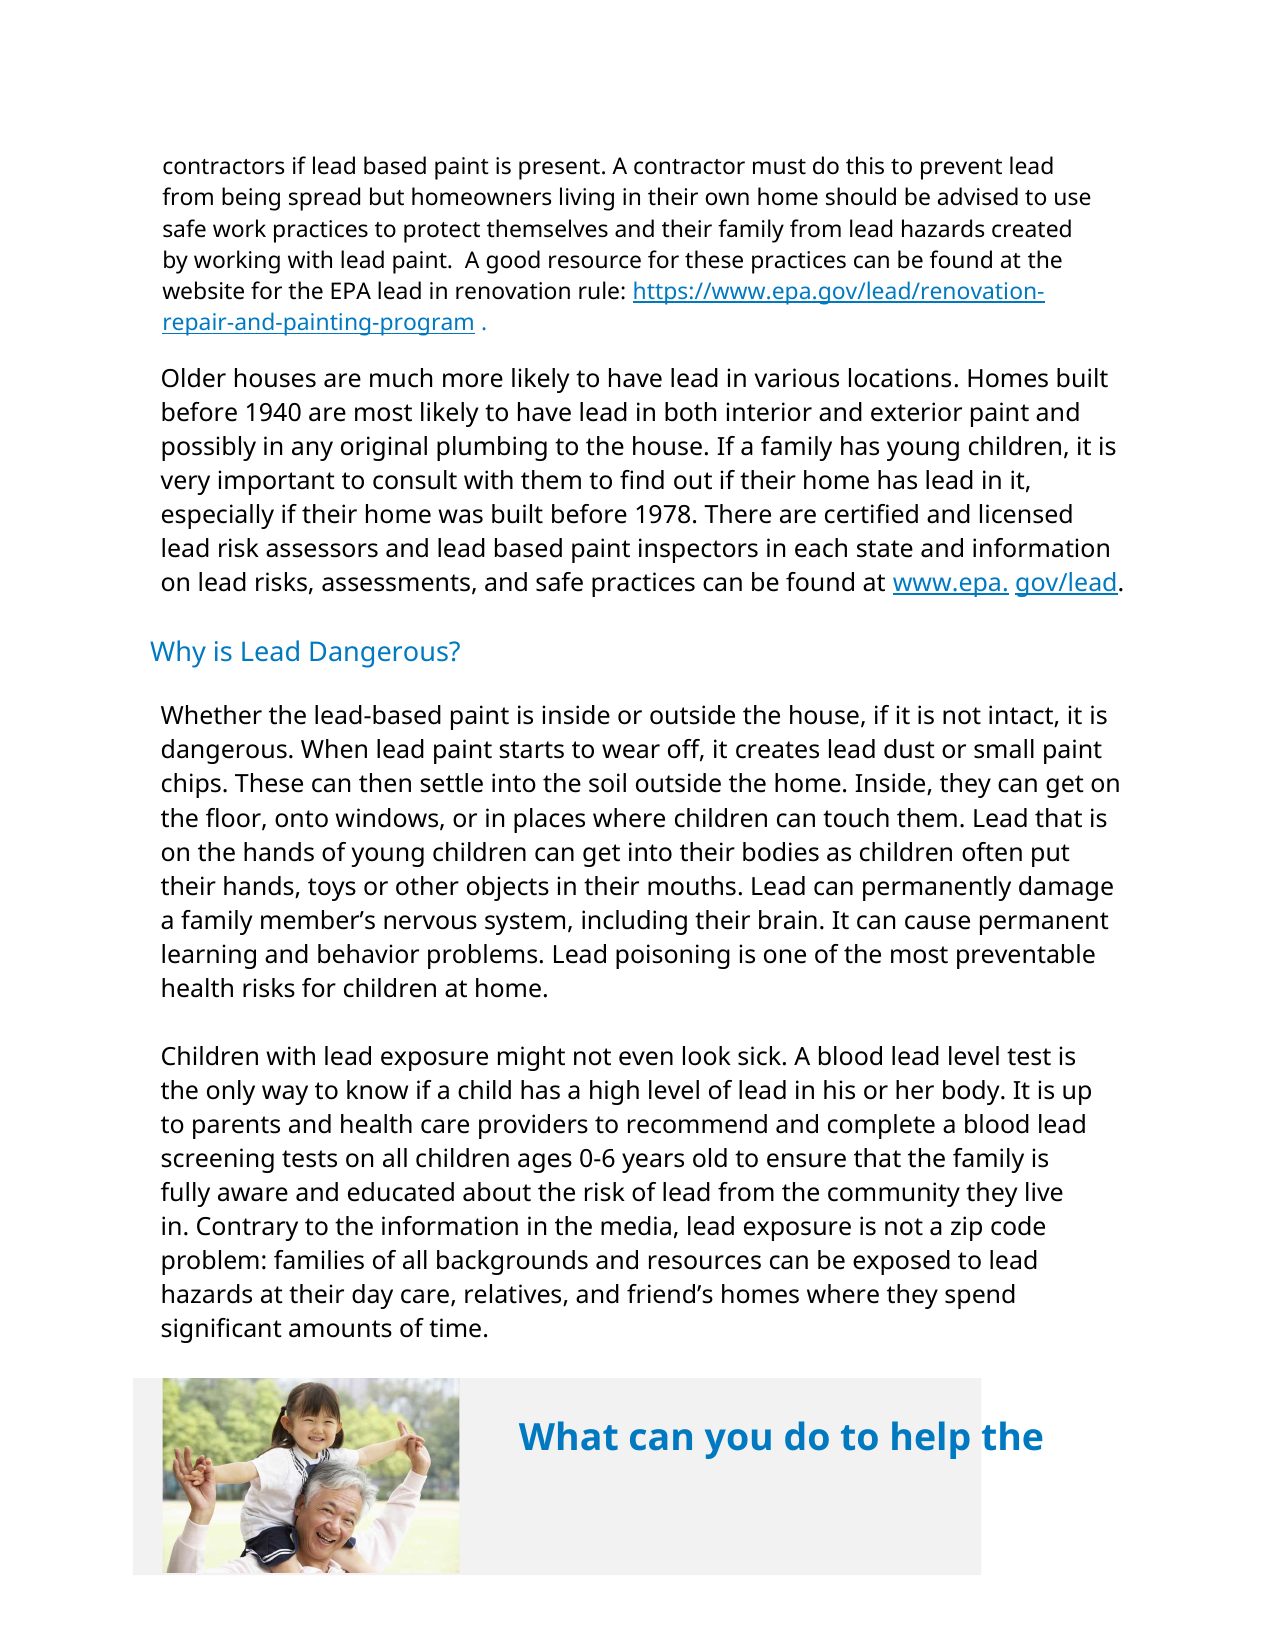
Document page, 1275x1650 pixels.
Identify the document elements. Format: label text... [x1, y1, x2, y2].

text Older houses are much more likely to have lead in various locations. Homes built before 1940 are most likely to have lead in both interior and exterior paint and possibly in any original plumbing to the house. If a family has young children, it is very important to consult with them to find out if their home has lead in it, especially if their home was built before 1978. There are certified and licensed lead risk assessors and lead based paint inspectors in each state and information on lead risks, assessments, and safe practices can be found at www.epa. gov/lead. [160, 360, 1125, 599]
text Why is Lead Dangerous? [150, 633, 1125, 669]
text Whether the lead-based paint is inside or outside the house, if it is not intact, it is dangerous. When lead paint starts to wear off, it creates lead dust or small paint chips. These can then settle into the soil outside the home. Inside, they can get on the floor, onto windows, or in places where children can touch them. Lead that is on the hands of young children can get into their bodies as children often put their hands, toys or other objects in their mouths. Lead can permanently damage a family member’s nervous system, including their brain. It can cause permanent learning and behavior problems. Lead poisoning is one of the most preventable health risks for children at home. [160, 698, 1122, 1004]
text Children with lead exposure might not even look sick. A blood lead level test is the only way to know if a child has a high level of lead in his or her body. It is up to parents and health care providers to recommend and complete a blood lead screening tests on all children ages 0-6 years old to ensure that the family is fully aware and educated about the risk of lead from the community they live in. Contrary to the information in the media, lead exposure is not a zip code problem: families of all backgrounds and resources can be exposed to lead hazards at their day care, relatives, and friend’s homes where they spend significant amounts of time. [160, 1039, 1098, 1345]
text What can you do to help the families [460, 1411, 1073, 1462]
